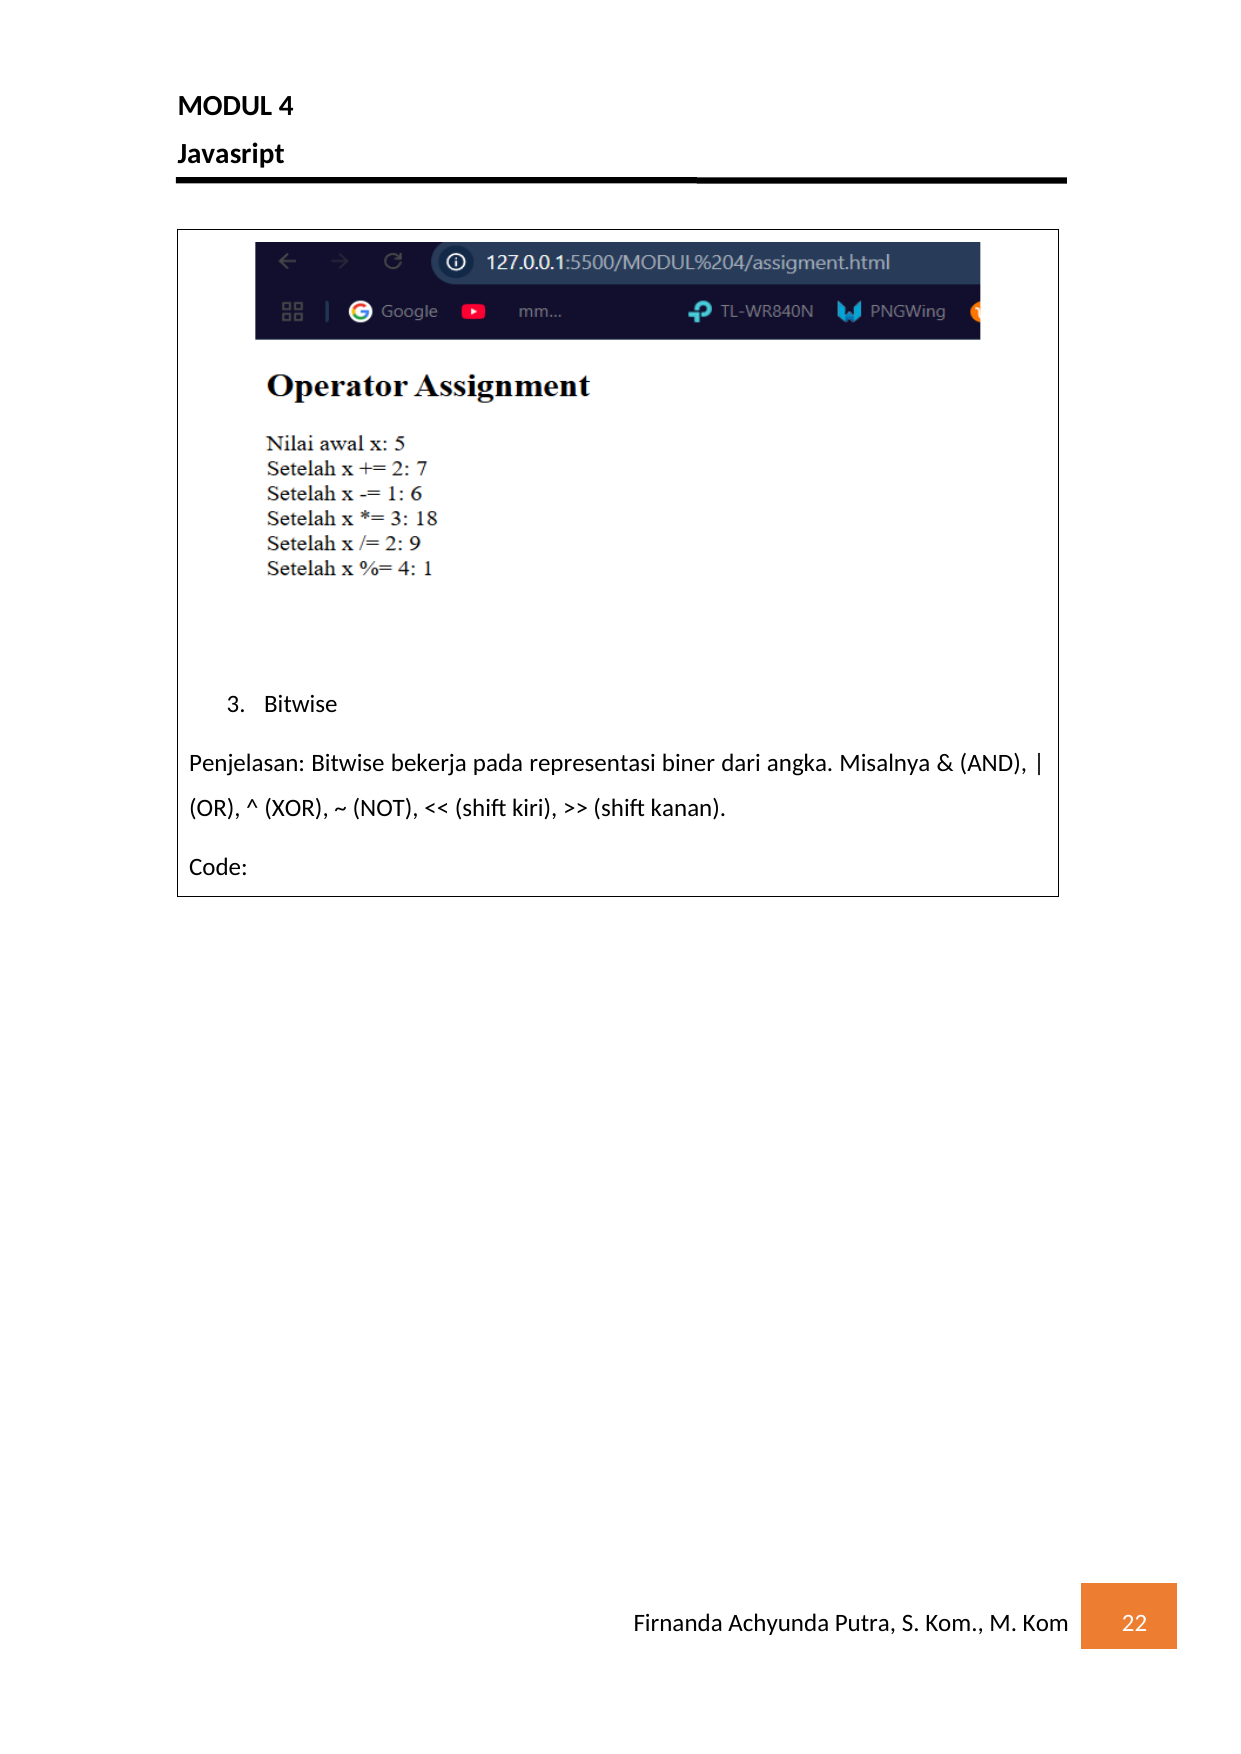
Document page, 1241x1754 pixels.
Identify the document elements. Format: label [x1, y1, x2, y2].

picture [255, 242, 981, 661]
table_header [178, 230, 1058, 896]
